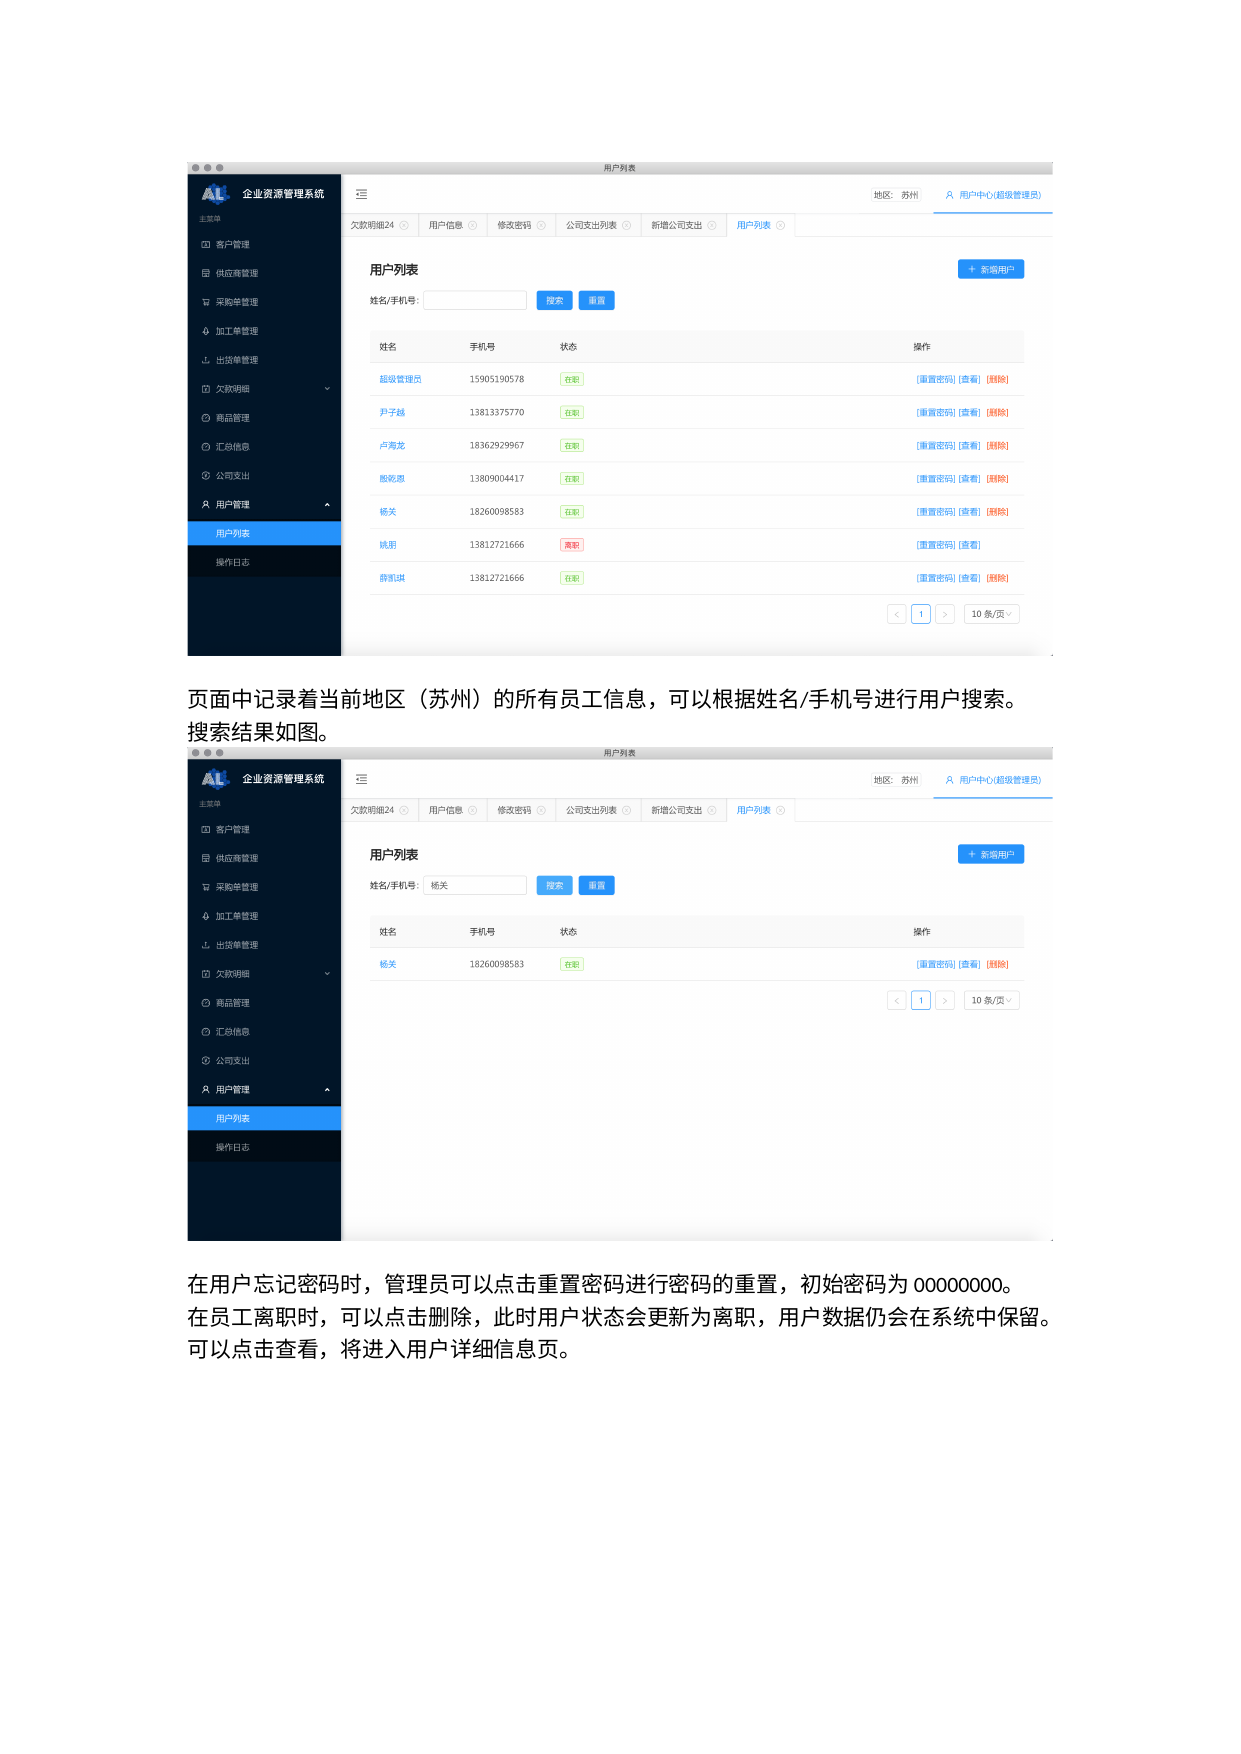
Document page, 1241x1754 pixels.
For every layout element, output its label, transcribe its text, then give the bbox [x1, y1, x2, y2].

picture [187, 747, 1053, 1241]
text 在员工离职时，可以点击删除，此时用户状态会更新为离职，用户数据仍会在系统中保留。 可以点击查看，将进入用户详细信息页。 [187, 1299, 1053, 1364]
text 搜索结果如图。 [187, 714, 1053, 747]
text 页面中记录着当前地区（苏州）的所有员工信息，可以根据姓名/手机号进行用户搜索。 [187, 682, 1053, 714]
text 在用户忘记密码时，管理员可以点击重置密码进行密码的重置，初始密码为00000000。 [187, 1267, 1053, 1299]
picture [187, 162, 1053, 656]
